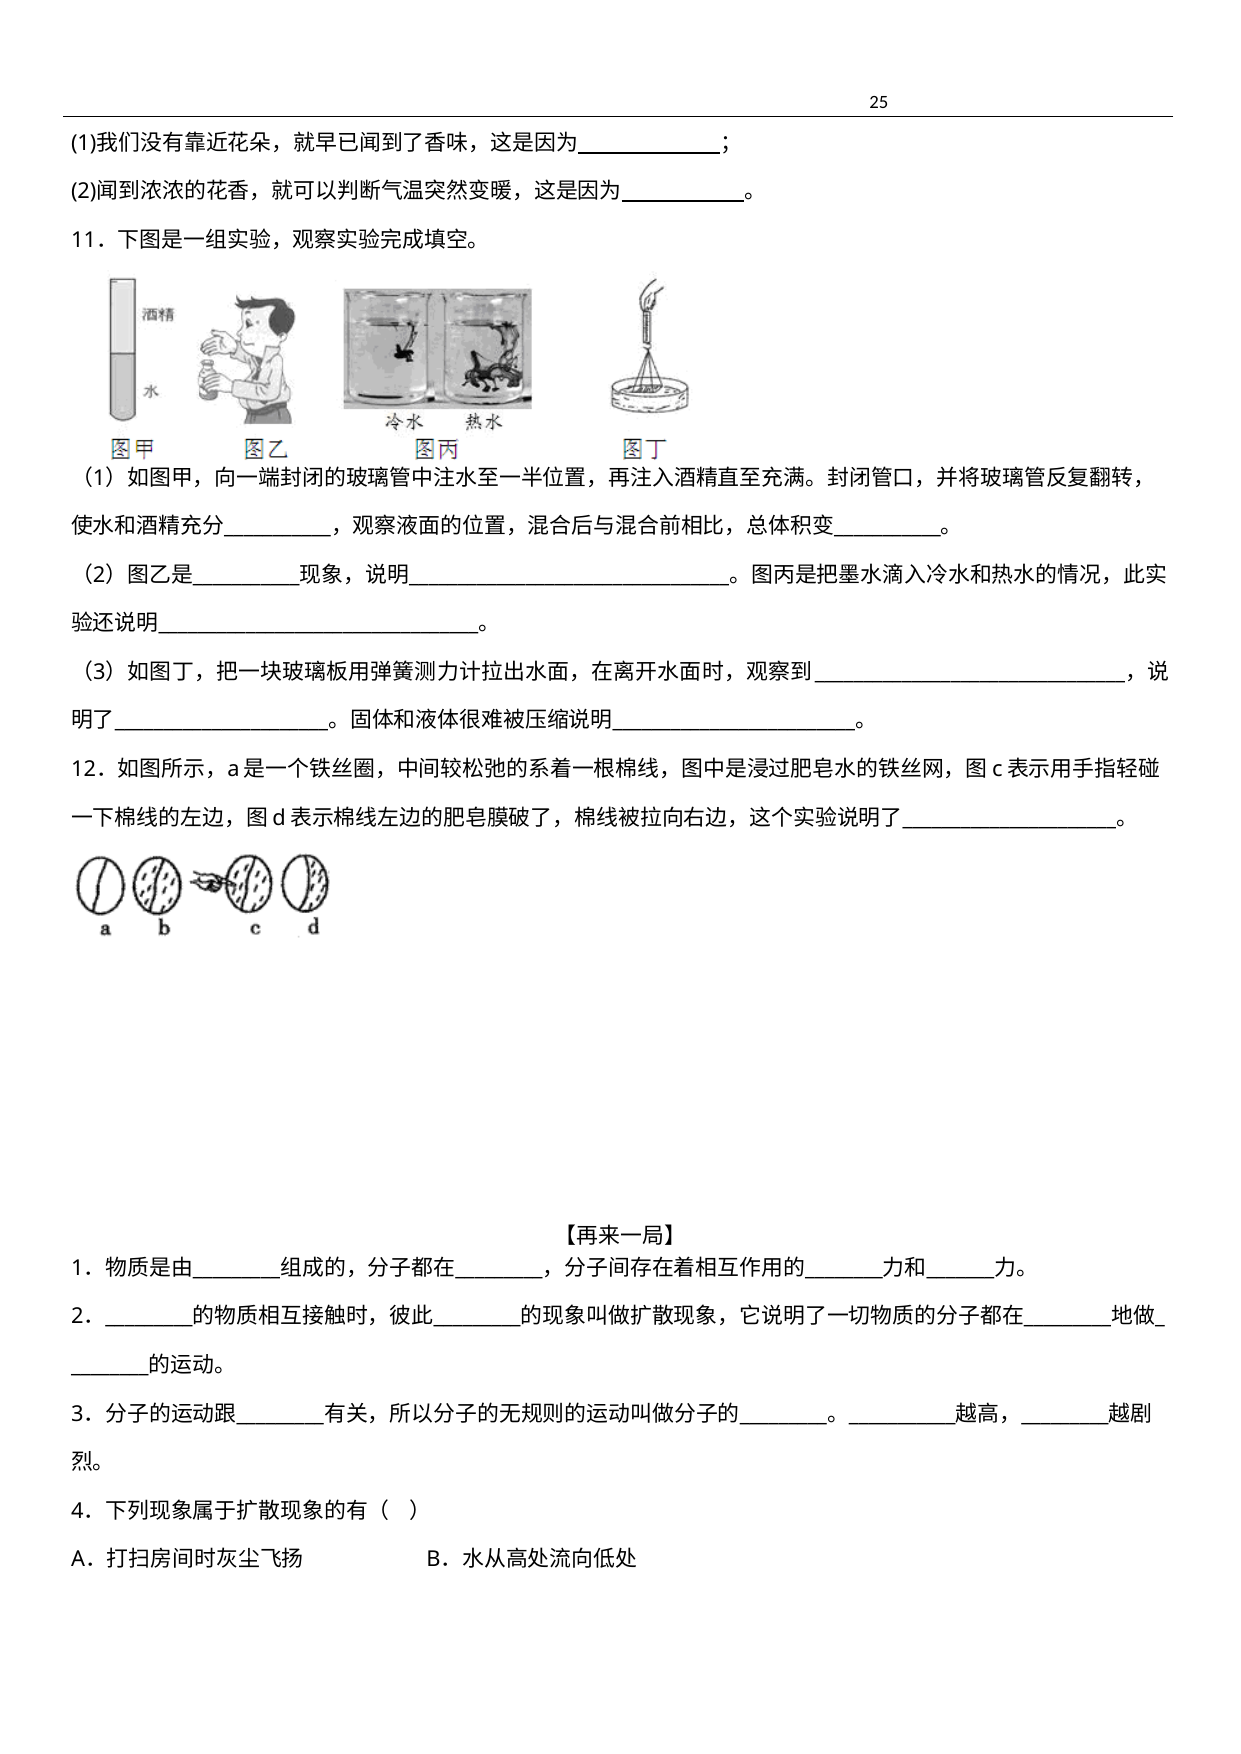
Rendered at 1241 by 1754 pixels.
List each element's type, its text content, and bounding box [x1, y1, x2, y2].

text 【再来一局】 [71, 1217, 1169, 1250]
text （2）图乙是___________现象，说明_________________________________。图丙是把墨水滴入冷水和热水的情况，此实验还说明_________________________________。 [71, 556, 1169, 638]
text A．打扫房间时灰尘飞扬 B．水从高处流向低处 [71, 1541, 1169, 1573]
text 12．如图所示，a是一个铁丝圈，中间较松弛的系着一根棉线，图中是浸过肥皂水的铁丝网，图c表示用手指轻碰一下棉线的左边，图d表示棉线左边的肥皂膜破了，棉线被拉向右边，这个实验说明了______________________。 [71, 751, 1169, 832]
text 3．分子的运动跟_________有关，所以分子的无规则的运动叫做分子的_________。___________越高，_________越剧烈。 [71, 1395, 1169, 1476]
picture [99, 269, 695, 465]
text (2)闻到浓浓的花香，就可以判断气温突然变暖，这是因为 。 [71, 173, 1169, 206]
text （1）如图甲，向一端封闭的玻璃管中注水至一半位置，再注入酒精直至充满。封闭管口，并将玻璃管反复翻转，使水和酒精充分___________，观察液面的位置，混合后与混合前相比，总体积变___________。 [71, 459, 1169, 541]
picture [64, 837, 347, 958]
text 11．下图是一组实验，观察实验完成填空。 [71, 221, 1169, 254]
text (1)我们没有靠近花朵，就早已闻到了香味，这是因为 ； [71, 125, 1169, 157]
text 2．_________的物质相互接触时，彼此_________的现象叫做扩散现象，它说明了一切物质的分子都在_________地做_________的运动。 [71, 1298, 1169, 1379]
text （3）如图丁，把一块玻璃板用弹簧测力计拉出水面，在离开水面时，观察到________________________________，说明了______________________。固体和液体很难被压缩说明_________________________。 [71, 653, 1169, 735]
text 4．下列现象属于扩散现象的有（ ） [71, 1492, 1169, 1525]
text 1．物质是由_________组成的，分子都在_________，分子间存在着相互作用的________力和_______力。 [71, 1250, 1169, 1282]
